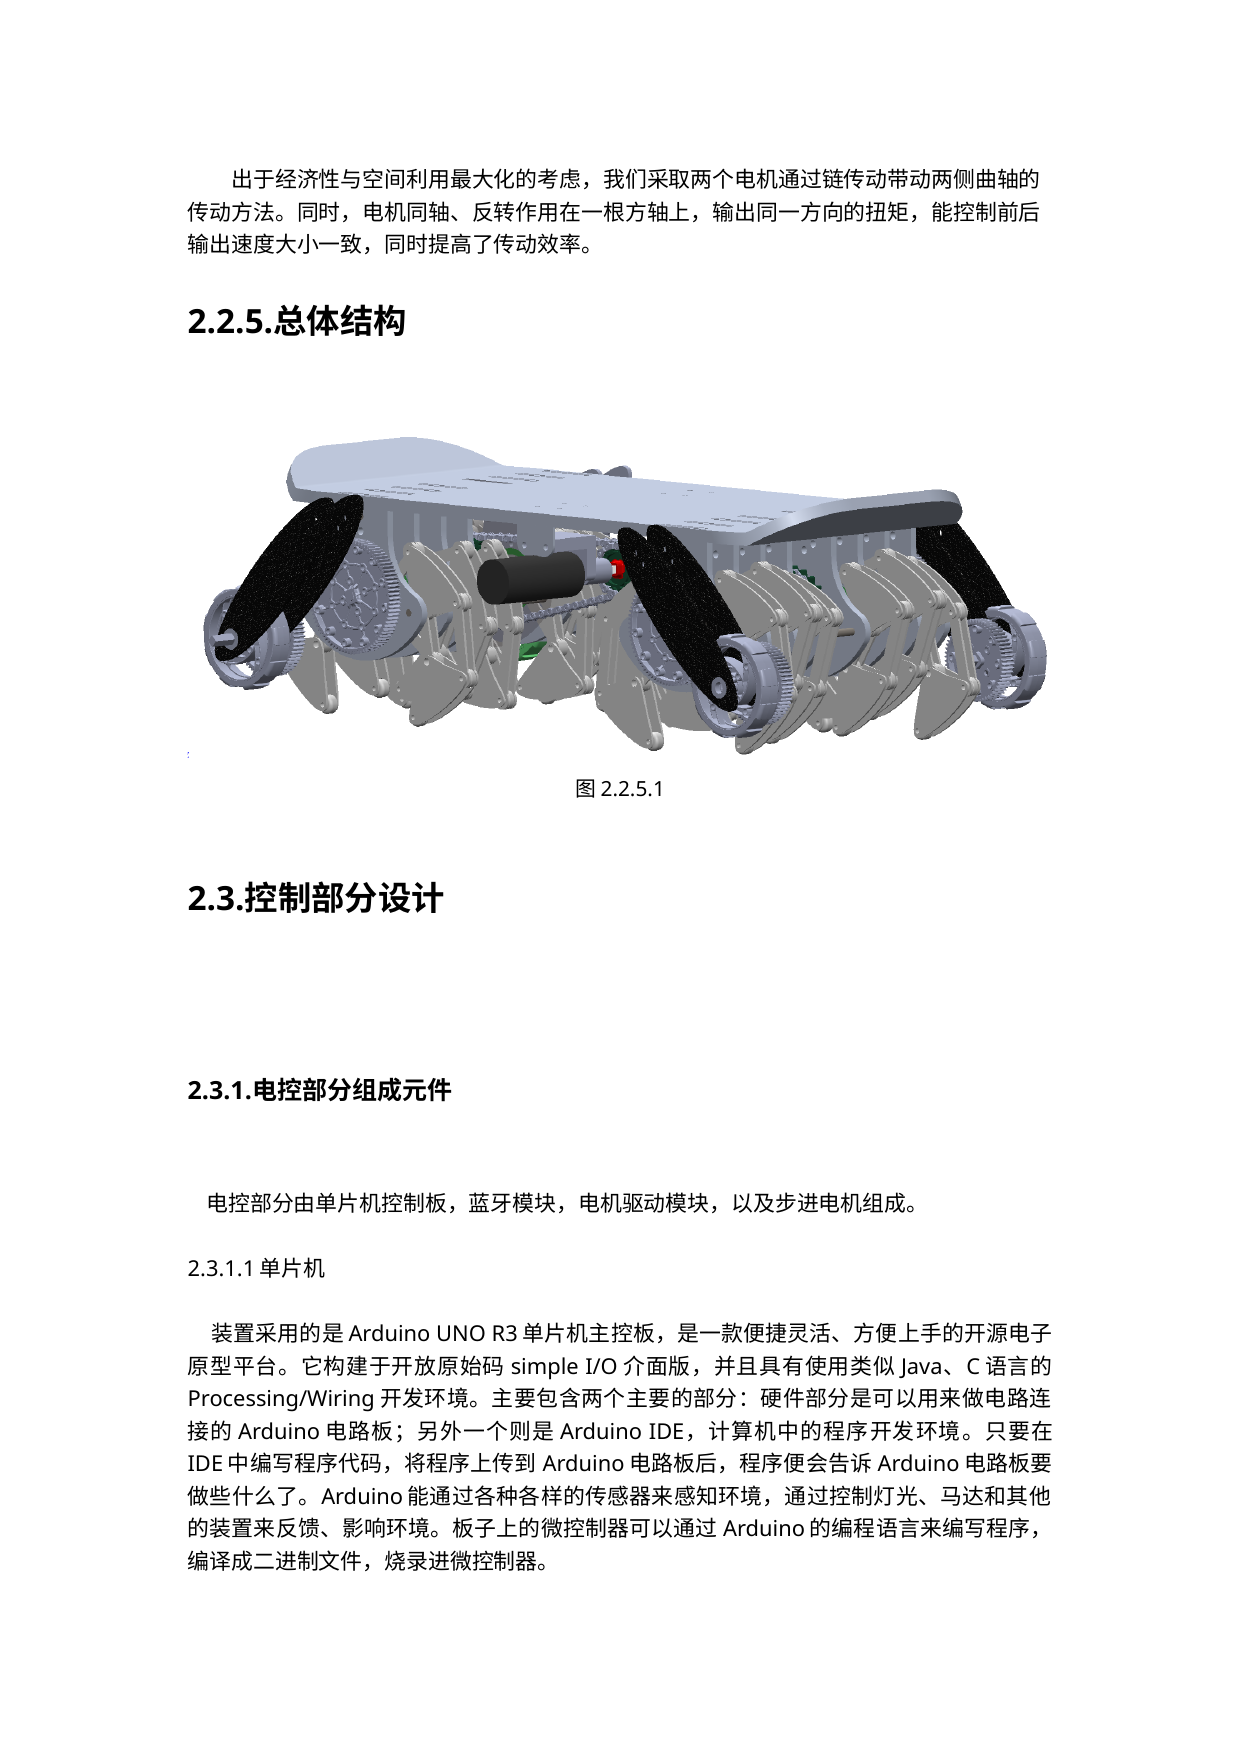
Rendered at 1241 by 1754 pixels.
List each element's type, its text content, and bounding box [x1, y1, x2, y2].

text 出于经济性与空间利用最大化的考虑，我们采取两个电机通过链传动带动两侧曲轴的传动方法。同时，电机同轴、反转作用在一根方轴上，输出同一方向的扭矩，能控制前后输出速度大小一致，同时提高了传动效率。 [187, 162, 1053, 259]
text 图2.2.5.1 [187, 771, 1053, 804]
subtitle 2.3.控制部分设计 [187, 863, 1053, 928]
text 2.3.1.电控部分组成元件 [187, 1056, 1053, 1121]
subtitle 2.2.5.总体结构 [187, 287, 1053, 352]
text 2.3.1.1单片机 [187, 1251, 1053, 1283]
text 电控部分由单片机控制板，蓝牙模块，电机驱动模块，以及步进电机组成。 [187, 1186, 1053, 1218]
picture [187, 413, 1053, 760]
text 装置采用的是Arduino UNO R3单片机主控板，是一款便捷灵活、方便上手的开源电子原型平台。它构建于开放原始码simple I/O介面版，并且具有使用类似Java、C语言的Processing/Wiring开发环境。主要包含两个主要的部分：硬件部分是可以用来做电路连接的Arduino电路板；另外一个则是Arduino IDE，计算机中的程序开发环境。只要在IDE中编写程序代码，将程序上传到Arduino电路板后，程序便会告诉Arduino电路板要做些什么了。Arduino能通过各种各样的传感器来感知环境，通过控制灯光、马达和其他的装置来反馈、影响环境。板子上的微控制器可以通过Arduino的编程语言来编写程序，编译成二进制文件，烧录进微控制器。 [187, 1316, 1053, 1576]
